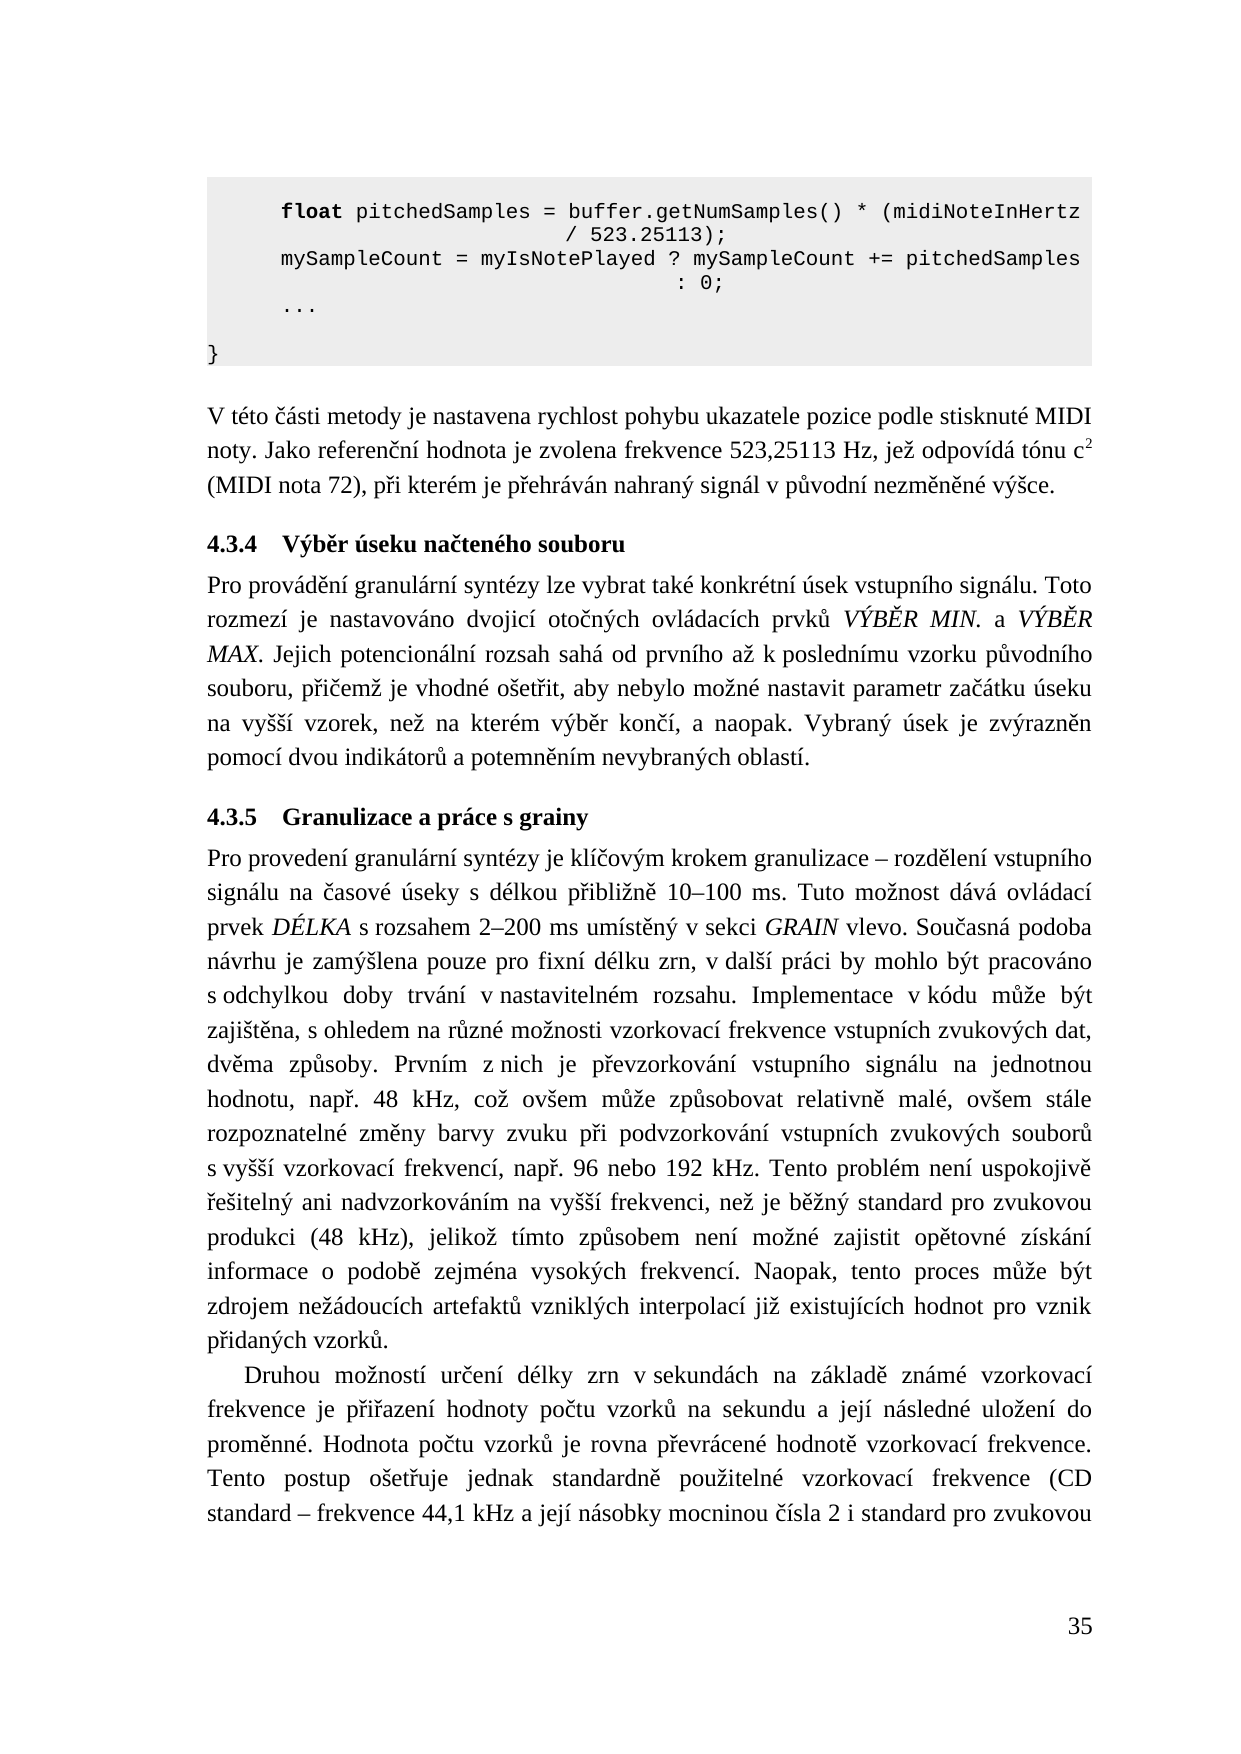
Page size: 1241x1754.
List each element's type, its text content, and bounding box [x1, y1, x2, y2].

text Pro provádění granulární syntézy lze vybrat také konkrétní úsek vstupního signálu. Toto rozmezí je nastavováno dvojicí otočných ovládacích prvků VÝBĚR MIN. a VÝBĚR MAX. Jejich potencionální rozsah sahá od prvního až k poslednímu vzorku původního souboru, přičemž je vhodné ošetřit, aby nebylo možné nastavit parametr začátku úseku na vyšší vzorek, než na kterém výběr končí, a naopak. Vybraný úsek je zvýrazněn pomocí dvou indikátorů a potemněním nevybraných oblastí. [207, 570, 1092, 771]
text V této části metody je nastavena rychlost pohybu ukazatele pozice podle stisknuté MIDI noty. Jako referenční hodnota je zvolena frekvence 523,25113 Hz, jež odpovídá tónu c2 (MIDI nota 72), při kterém je přehráván nahraný signál v původní nezměněné výšce. [207, 401, 1092, 498]
text } [207, 343, 1092, 366]
subtitle Výběr úseku načteného souboru [207, 529, 1092, 558]
text mySampleCount = myIsNotePlayed ? mySampleCount += pitchedSamples [207, 248, 1092, 272]
text / 523.25113); [207, 224, 1092, 248]
text float pitchedSamples = buffer.getNumSamples() * (midiNoteInHertz [207, 201, 1092, 224]
text Pro provedení granulární syntézy je klíčovým krokem granulizace – rozdělení vstupního signálu na časové úseky s délkou přibližně 10–100 ms. Tuto možnost dává ovládací prvek DÉLKA s rozsahem 2–200 ms umístěný v sekci GRAIN vlevo. Současná podoba návrhu je zamýšlena pouze pro fixní délku zrn, v další práci by mohlo být pracováno s odchylkou doby trvání v nastavitelném rozsahu. Implementace v kódu může být zajištěna, s ohledem na různé možnosti vzorkovací frekvence vstupních zvukových dat, dvěma způsoby. Prvním z nich je převzorkování vstupního signálu na jednotnou hodnotu, např. 48 kHz, což ovšem může způsobovat relativně malé, ovšem stále rozpoznatelné změny barvy zvuku při podvzorkování vstupních zvukových souborů s vyšší vzorkovací frekvencí, např. 96 nebo 192 kHz. Tento problém není uspokojivě řešitelný ani nadvzorkováním na vyšší frekvenci, než je běžný standard pro zvukovou produkci (48 kHz), jelikož tímto způsobem není možné zajistit opětovné získání informace o podobě zejména vysokých frekvencí. Naopak, tento proces může být zdrojem nežádoucích artefaktů vzniklých interpolací již existujících hodnot pro vznik přidaných vzorků. [207, 843, 1092, 1354]
text ... [207, 295, 1092, 319]
text : 0; [207, 272, 1092, 295]
subtitle Granulizace a práce s grainy [207, 802, 1092, 831]
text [207, 1360, 1092, 1526]
